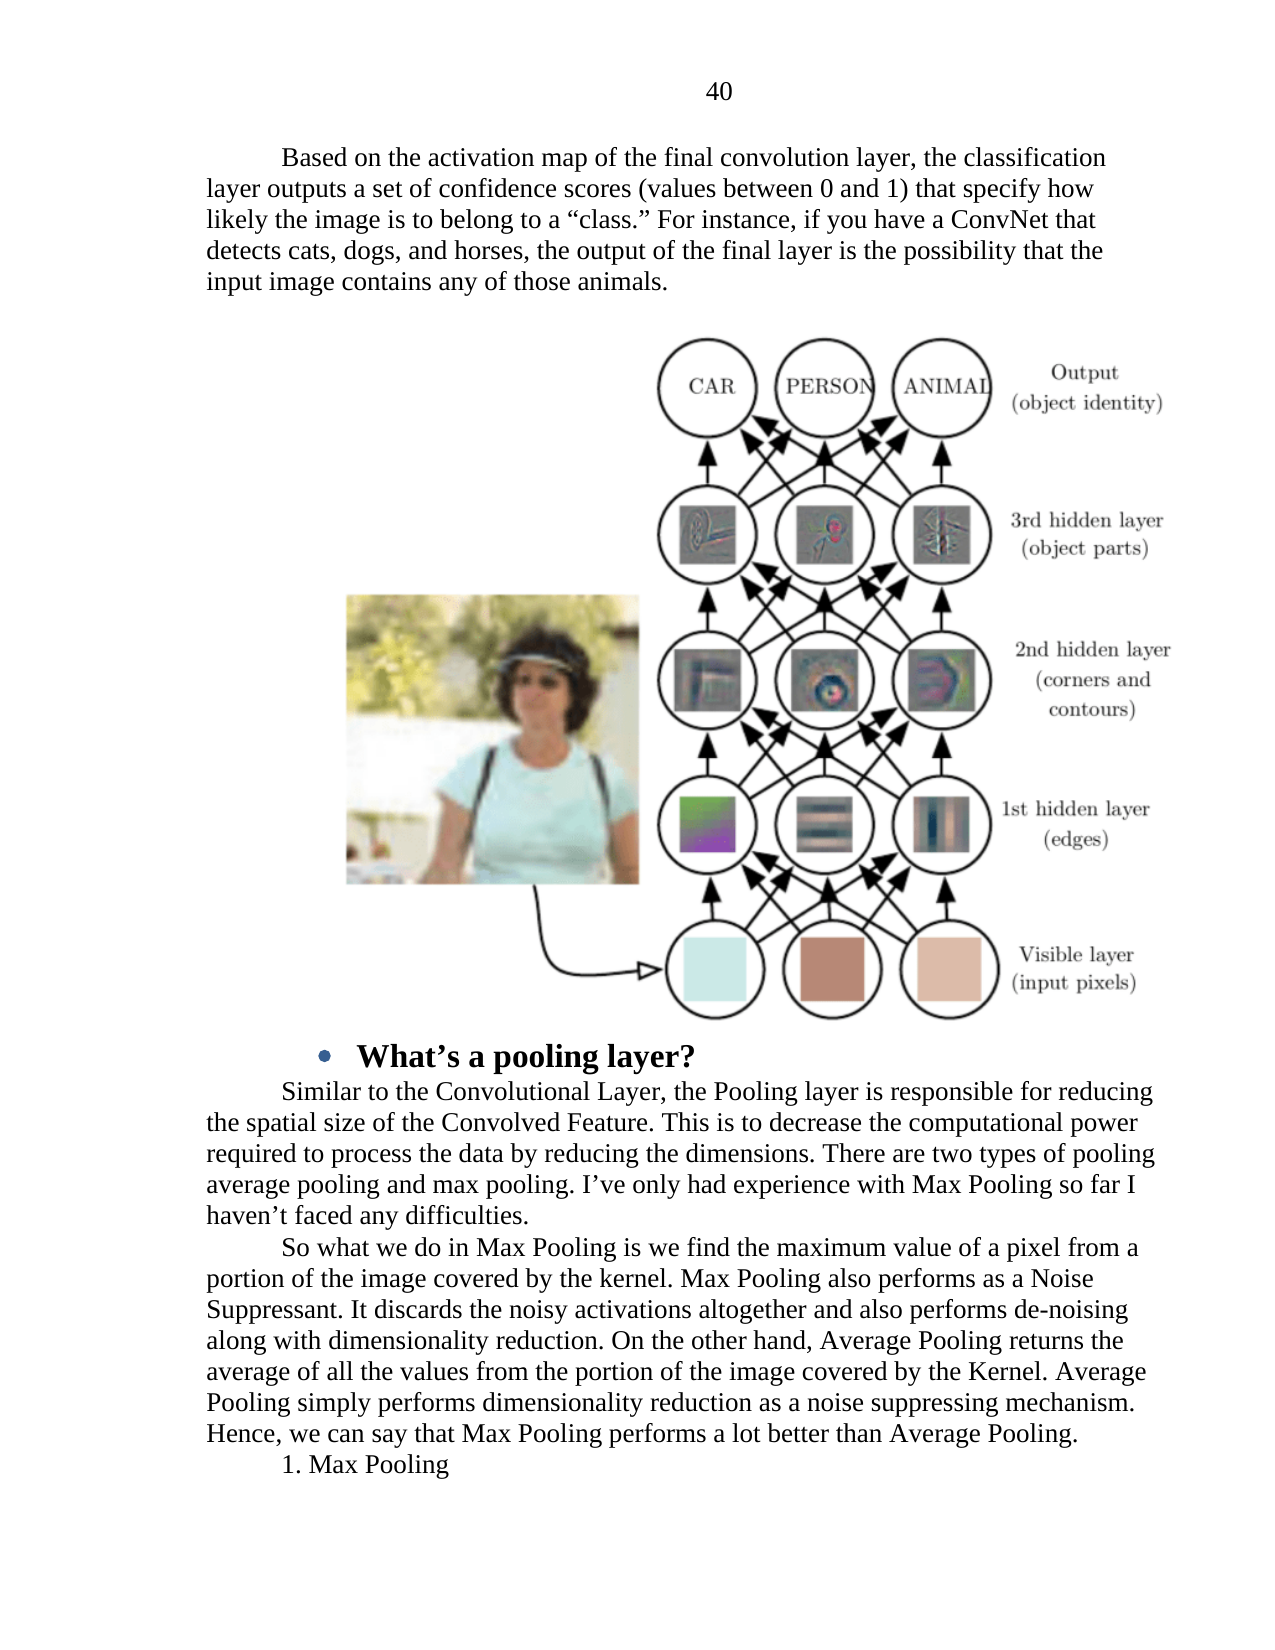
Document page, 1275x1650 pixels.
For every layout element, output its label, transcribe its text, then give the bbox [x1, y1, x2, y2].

list What’s a pooling layer? [319, 1037, 1157, 1075]
text So what we do in Max Pooling is we find the maximum value of a pixel from a portion of the image covered by the kernel. Max Pooling also performs as a Noise Suppressant. It discards the noisy activations altogether and also performs de-noising along with dimensionality reduction. On the other hand, Average Pooling returns the average of all the values from the portion of the image covered by the Kernel. Average Pooling simply performs dimensionality reduction as a noise suppressing mechanism. Hence, we can say that Max Pooling performs a lot better than Average Pooling. [206, 1231, 1157, 1449]
picture [281, 296, 1232, 1037]
text Based on the activation map of the final convolution layer, the classification layer outputs a set of confidence scores (values between 0 and 1) that specify how likely the image is to belong to a “class.” For instance, if you have a ConvNet that detects cats, dogs, and horses, the output of the final layer is the possibility that the input image contains any of those animals. [206, 141, 1157, 296]
text 1. Max Pooling [206, 1449, 1157, 1480]
text Similar to the Convolutional Layer, the Pooling layer is responsible for reducing the spatial size of the Convolved Feature. This is to decrease the computational power required to process the data by reducing the dimensions. There are two types of pooling average pooling and max pooling. I’ve only had experience with Max Pooling so far I haven’t faced any difficulties. [206, 1075, 1157, 1231]
